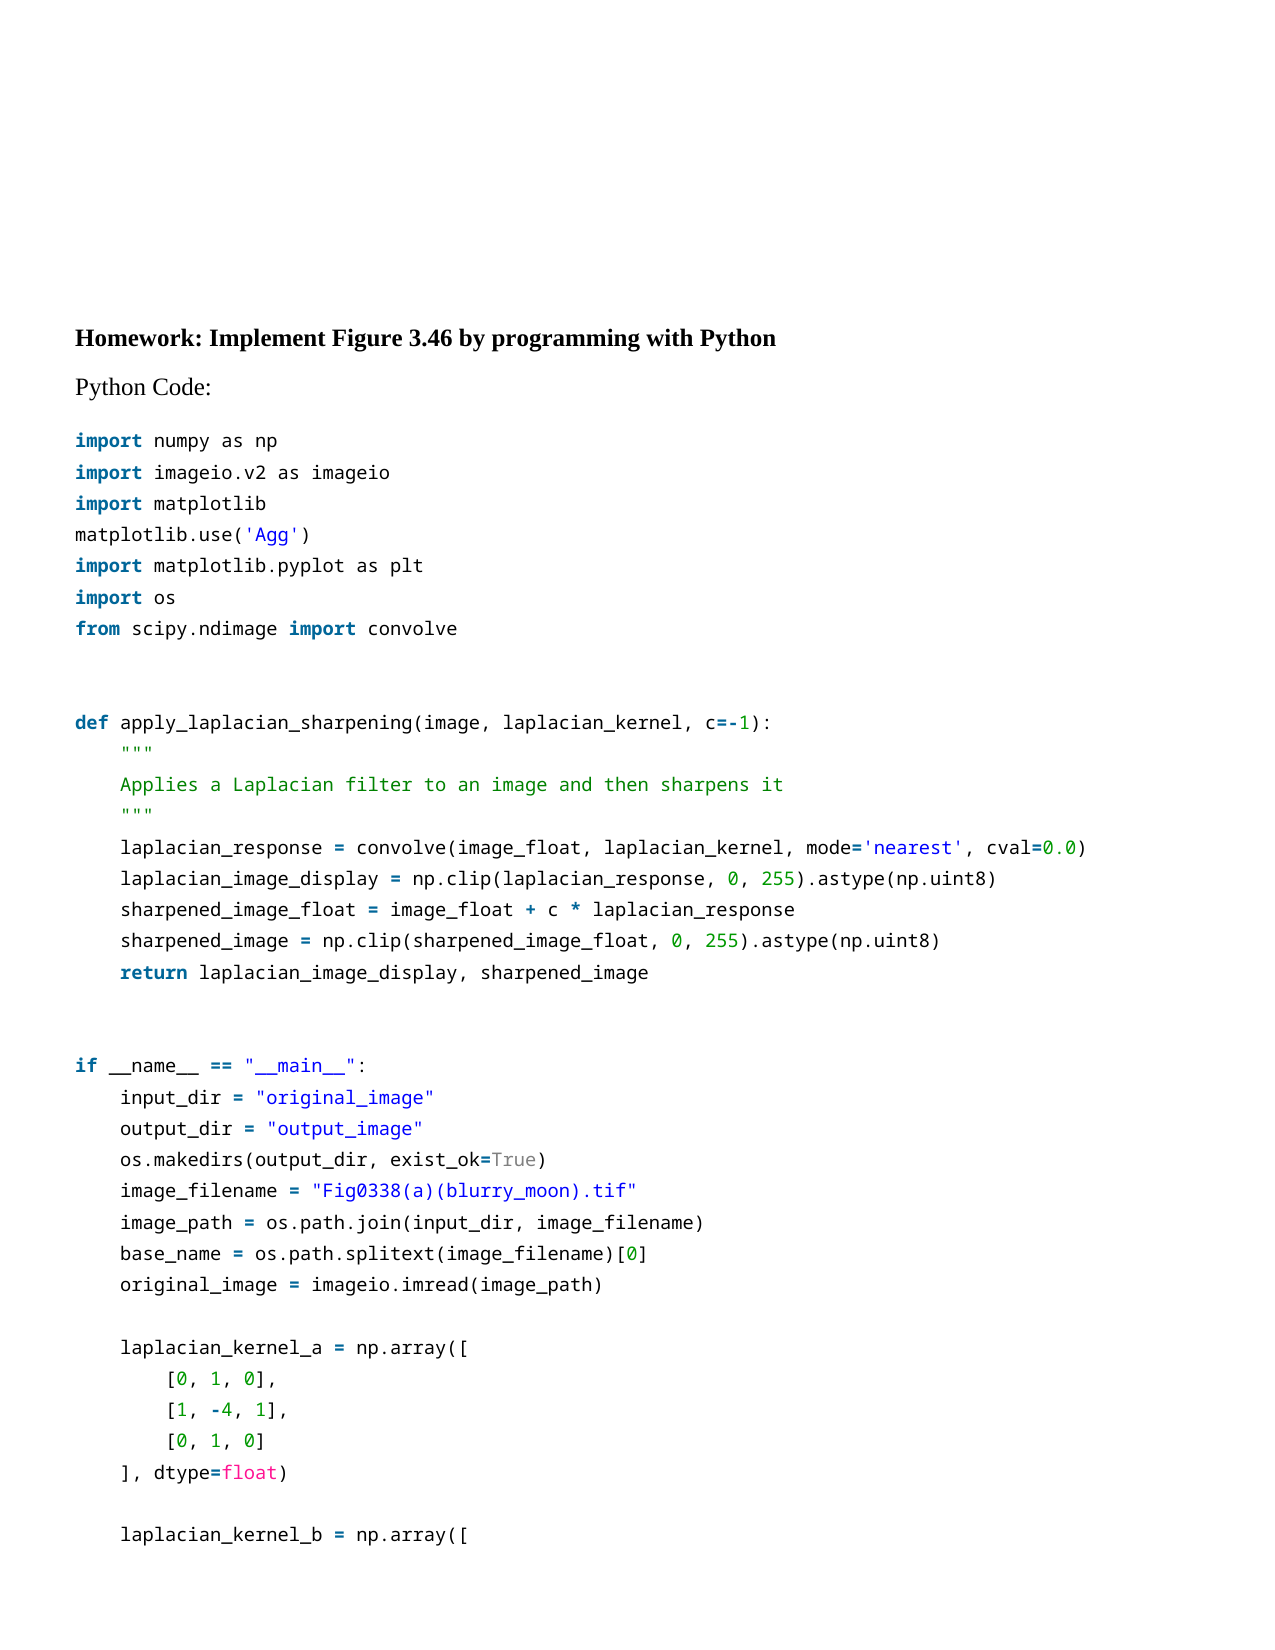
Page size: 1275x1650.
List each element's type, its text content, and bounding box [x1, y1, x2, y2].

text input_dir = "original_image" [75, 1078, 1200, 1109]
text laplacian_kernel_b = np.array([ [75, 1516, 1200, 1547]
text image_path = os.path.join(input_dir, image_filename) [75, 1203, 1200, 1234]
text from scipy.ndimage import convolve [75, 609, 1200, 641]
text sharpened_image = np.clip(sharpened_image_float, 0, 255).astype(np.uint8) [75, 922, 1200, 953]
text ], dtype=float) [75, 1453, 1200, 1484]
text """ [75, 797, 1200, 828]
text def apply_laplacian_sharpening(image, laplacian_kernel, c=-1): [75, 703, 1200, 734]
text [0, 1, 0], [75, 1359, 1200, 1391]
text import os [75, 578, 1200, 609]
text import matplotlib.pyplot as plt [75, 547, 1200, 578]
text base_name = os.path.splitext(image_filename)[0] [75, 1234, 1200, 1266]
text laplacian_image_display = np.clip(laplacian_response, 0, 255).astype(np.uint8) [75, 859, 1200, 891]
text image_filename = "Fig0338(a)(blurry_moon).tif" [75, 1172, 1200, 1203]
text sharpened_image_float = image_float + c * laplacian_response [75, 891, 1200, 922]
text [1, -4, 1], [75, 1391, 1200, 1422]
text [0, 1, 0] [75, 1422, 1200, 1453]
text Python Code: [75, 372, 1200, 401]
text import numpy as np [75, 422, 1200, 453]
text if __name__ == "__main__": [75, 1047, 1200, 1078]
text """ [75, 734, 1200, 766]
text import matplotlib [75, 484, 1200, 516]
text import imageio.v2 as imageio [75, 453, 1200, 484]
text output_dir = "output_image" [75, 1109, 1200, 1141]
text matplotlib.use('Agg') [75, 516, 1200, 547]
text os.makedirs(output_dir, exist_ok=True) [75, 1141, 1200, 1172]
text Homework: Implement Figure 3.46 by programming with Python [75, 323, 1200, 352]
text laplacian_kernel_a = np.array([ [75, 1328, 1200, 1359]
text Applies a Laplacian filter to an image and then sharpens it [75, 766, 1200, 797]
text laplacian_response = convolve(image_float, laplacian_kernel, mode='nearest', cval=0.0) [75, 828, 1200, 859]
text return laplacian_image_display, sharpened_image [75, 953, 1200, 984]
text original_image = imageio.imread(image_path) [75, 1266, 1200, 1297]
